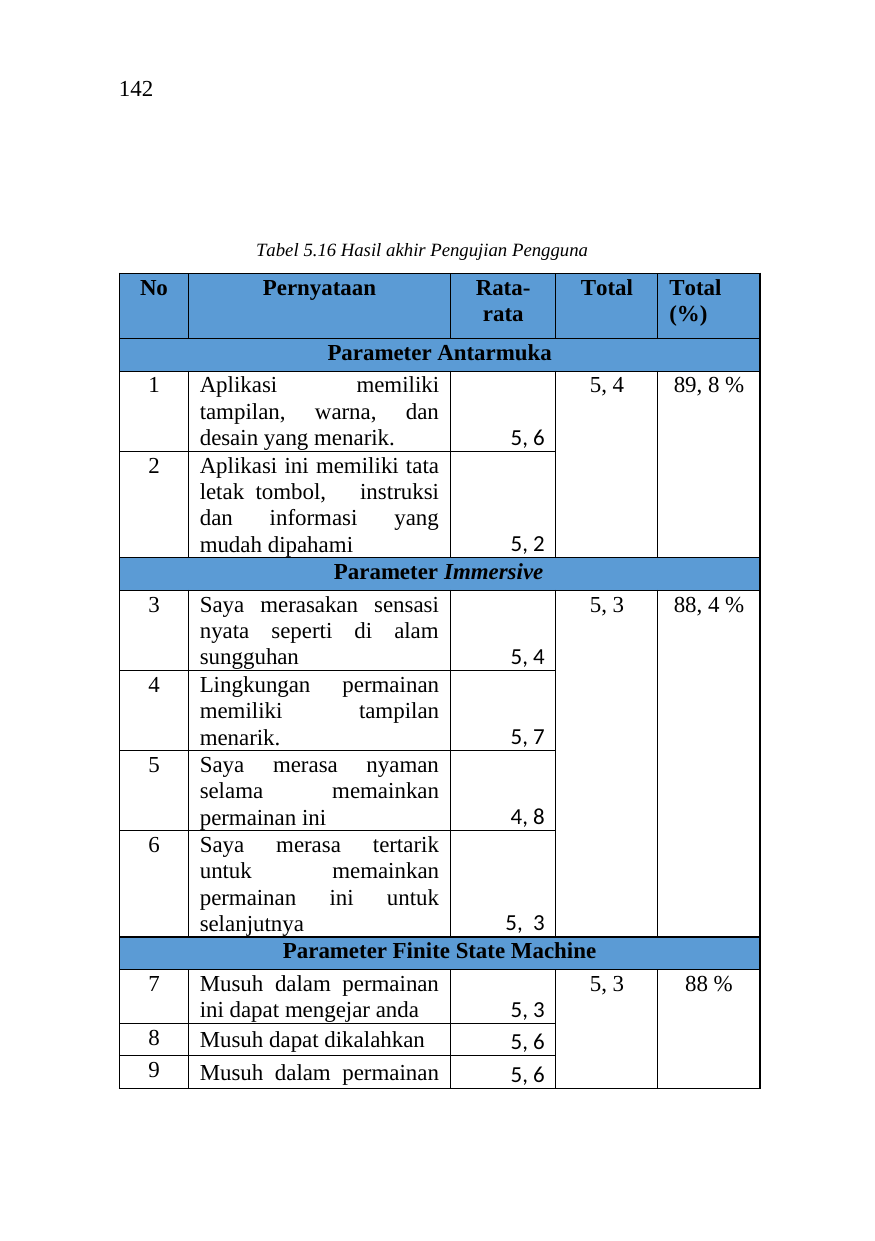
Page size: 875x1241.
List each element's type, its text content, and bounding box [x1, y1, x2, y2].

table_cell Musuh dalam permainan ini dapat mengejar anda [189, 970, 450, 1023]
table_cell Parameter Finite State Machine [120, 938, 759, 969]
table_header No [120, 274, 188, 338]
table_header Total (%) [658, 274, 759, 338]
table_cell 5, 3 [556, 970, 657, 1088]
table_cell 5, 6 [451, 1056, 555, 1088]
table_cell 3 [120, 591, 188, 670]
table_cell 5, 4 [556, 372, 657, 557]
table_cell 5 [120, 751, 188, 830]
table_cell 7 [120, 970, 188, 1023]
table_cell 2 [120, 452, 188, 557]
table_cell Aplikasi memiliki tampilan, warna, dan desain yang menarik. [189, 372, 450, 451]
table_header Total [556, 274, 657, 338]
table_cell 5, 3 [451, 831, 555, 936]
table_cell Parameter Antarmuka [120, 339, 759, 371]
table_cell 9 [120, 1056, 188, 1088]
table_cell 4, 8 [451, 751, 555, 830]
table_cell 5, 6 [451, 1024, 555, 1055]
table_cell 5, 3 [556, 591, 657, 936]
table_cell Parameter Immersive [120, 558, 759, 590]
table_cell 89, 8 % [658, 372, 759, 557]
table_cell Lingkungan permainan memiliki tampilan menarik. [189, 671, 450, 750]
table_cell 5, 7 [451, 671, 555, 750]
table_cell 1 [120, 372, 188, 451]
table_cell 8 [120, 1024, 188, 1055]
table_cell 5, 4 [451, 591, 555, 670]
table_cell 5, 6 [451, 372, 555, 451]
table_cell Aplikasi ini memiliki tata letak tombol, instruksi dan informasi yang mudah dipahami [189, 452, 450, 557]
table_cell 6 [120, 831, 188, 936]
table_cell Musuh dapat dikalahkan [189, 1024, 450, 1055]
table_header Pernyataan [189, 274, 450, 338]
table_cell Saya merasa nyaman selama memainkan permainan ini [189, 751, 450, 830]
table_cell 5, 3 [451, 970, 555, 1023]
table_cell 88 % [658, 970, 759, 1088]
table_cell 5, 2 [451, 452, 555, 557]
table_cell 4 [120, 671, 188, 750]
table_cell Saya merasakan sensasi nyata seperti di alam sungguhan [189, 591, 450, 670]
table_cell Saya merasa tertarik untuk memainkan permainan ini untuk selanjutnya [189, 831, 450, 936]
table_header Rata-rata [451, 274, 555, 338]
table_cell 88, 4 % [658, 591, 759, 936]
text Tabel 5.11 Hasil akhir Pengujian Pengguna [119, 239, 727, 260]
table_cell Musuh dalam permainan ini dapat menyerang saya [189, 1056, 450, 1088]
